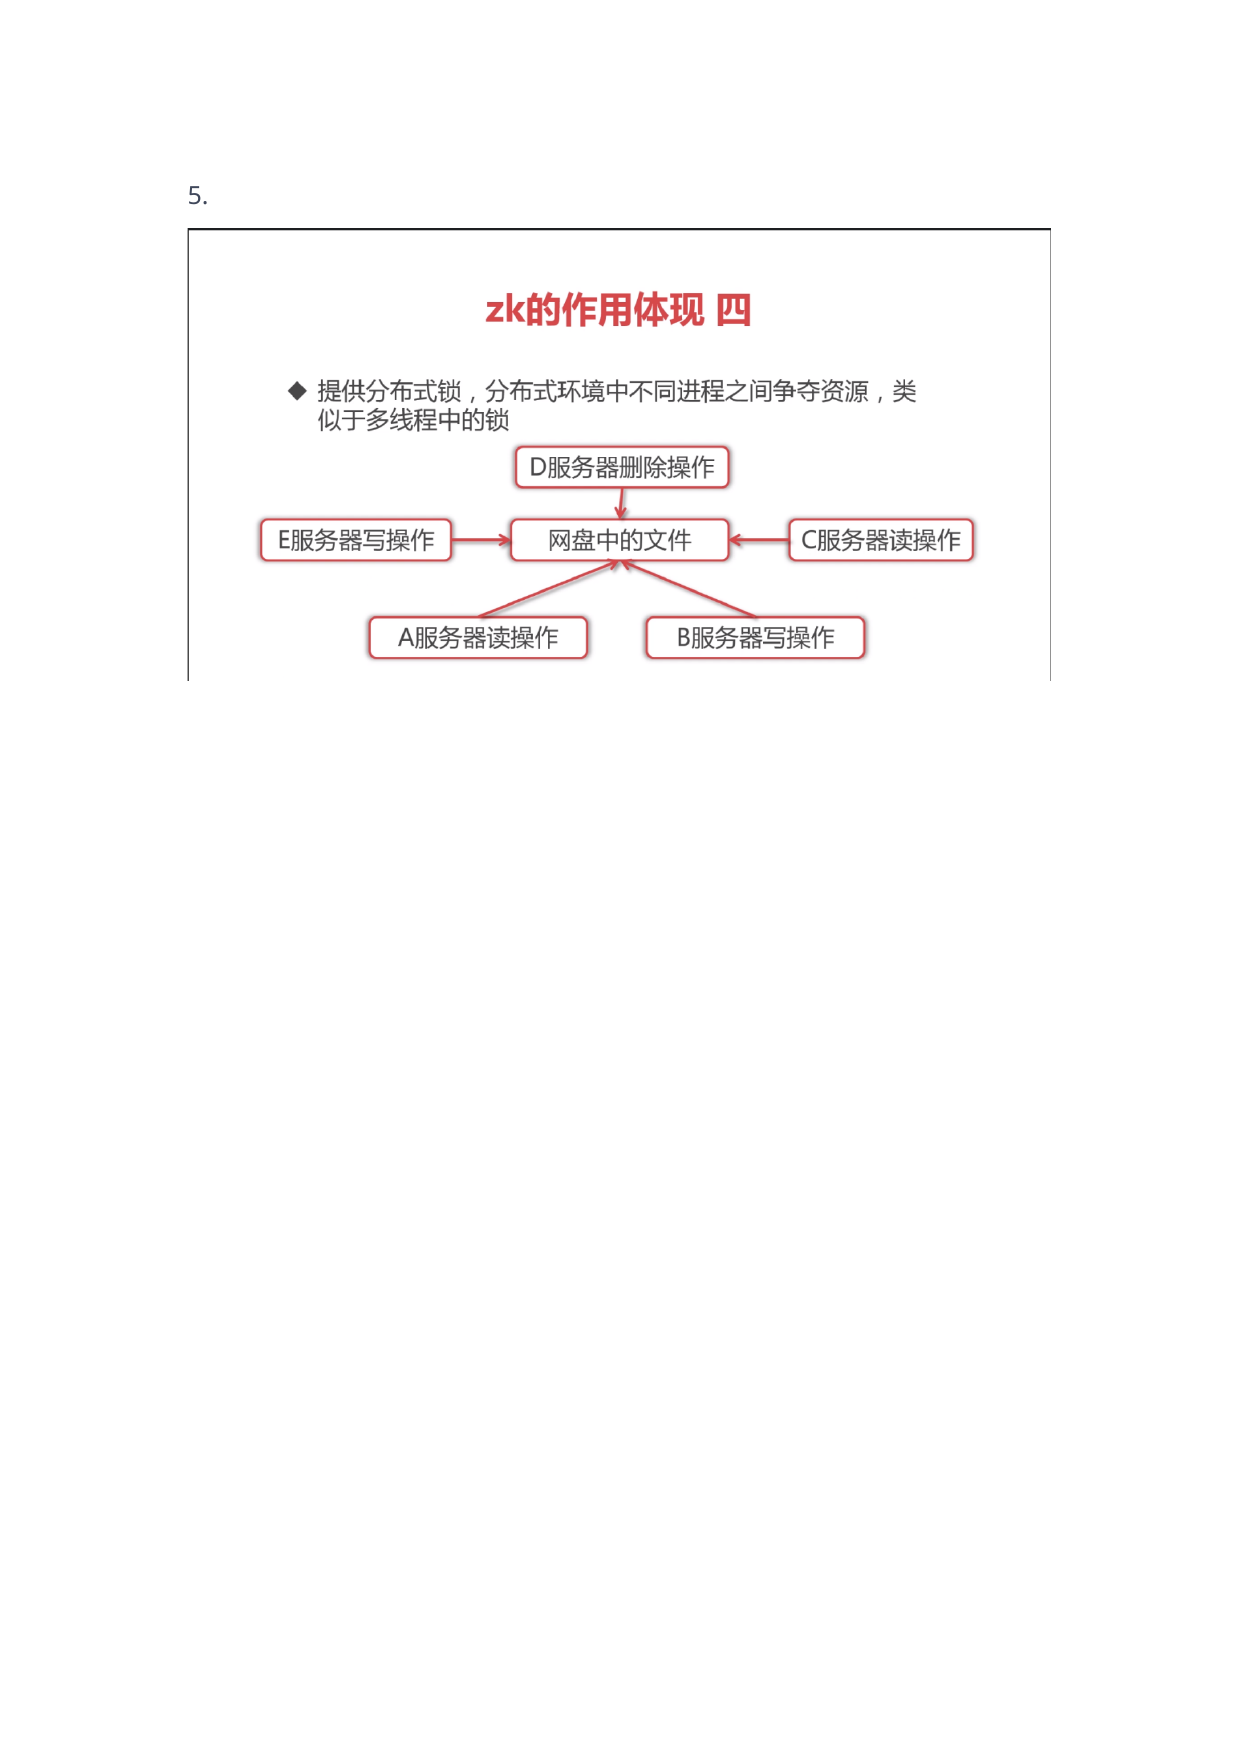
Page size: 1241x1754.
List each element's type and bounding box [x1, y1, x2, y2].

picture [187, 228, 1051, 681]
